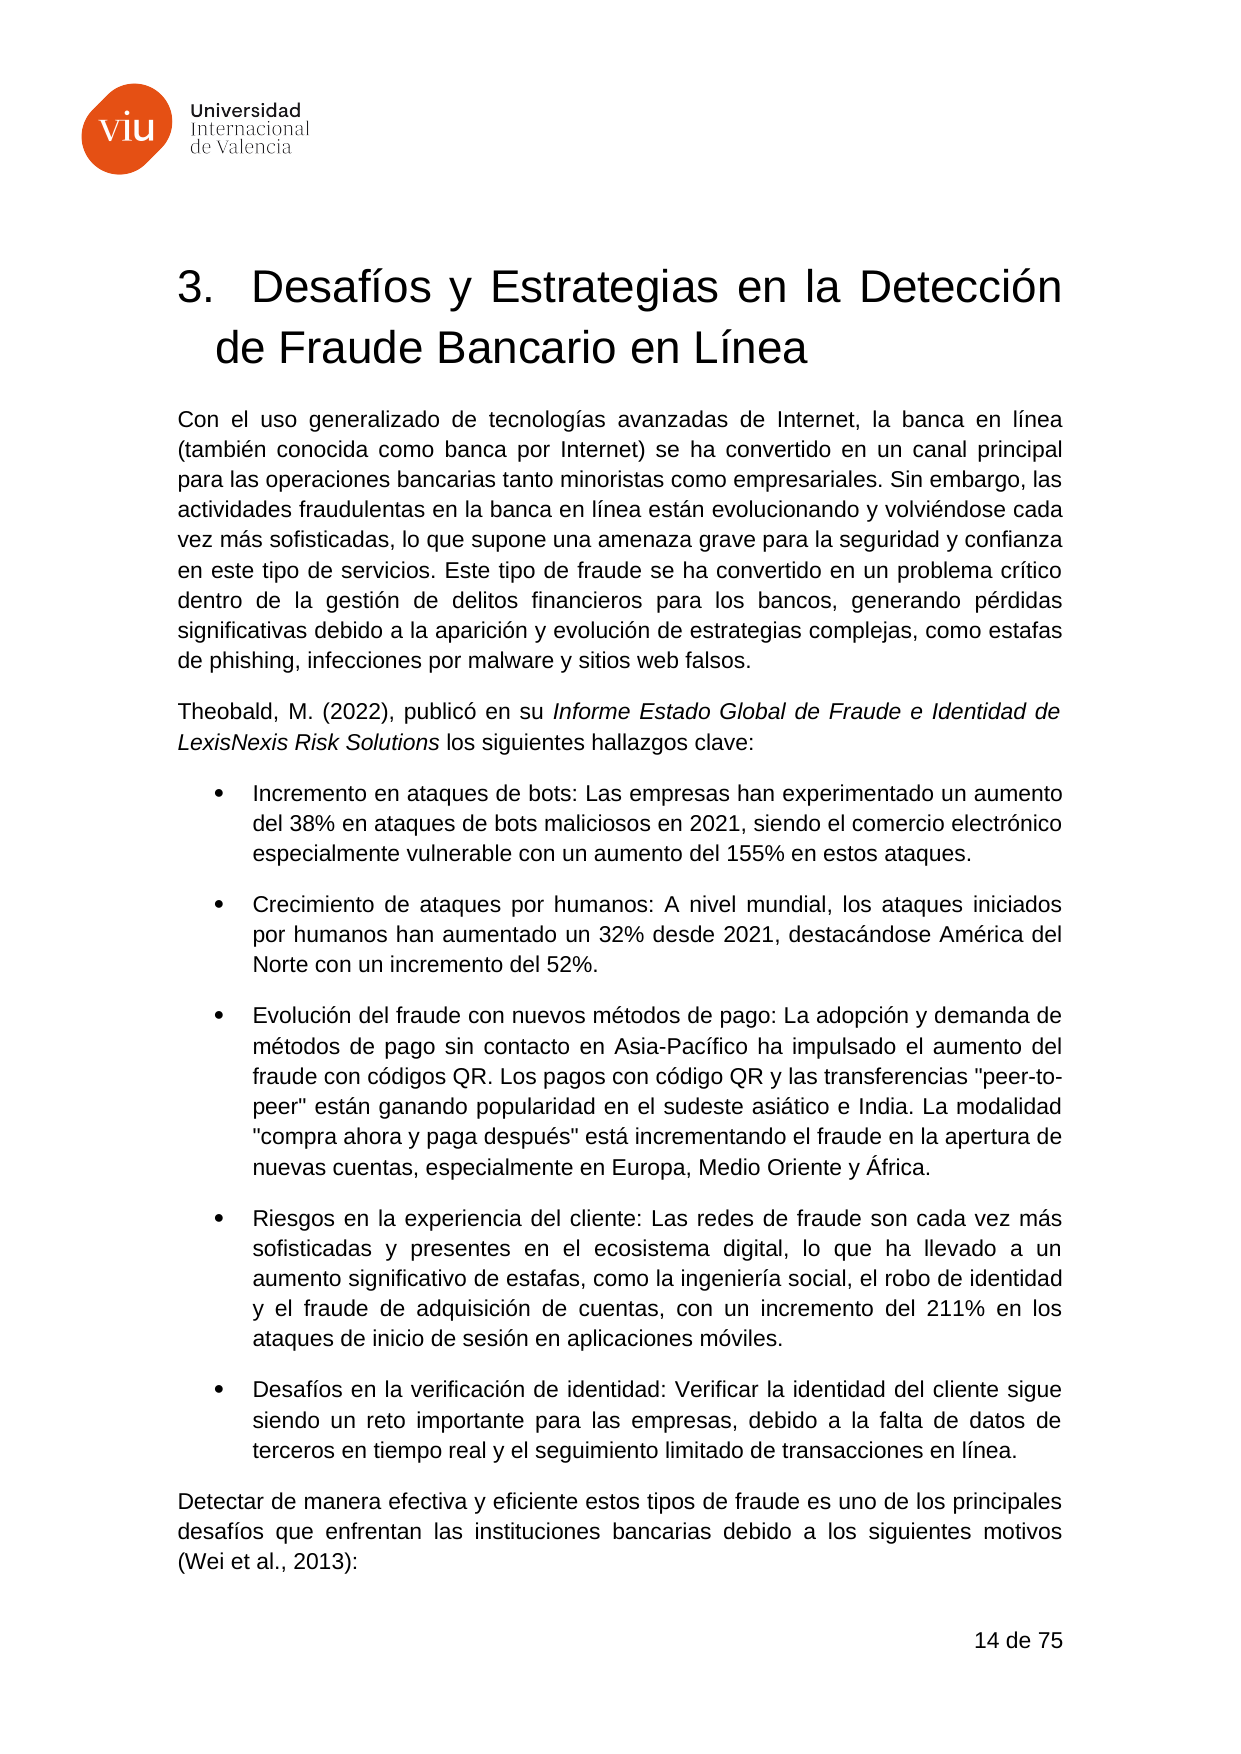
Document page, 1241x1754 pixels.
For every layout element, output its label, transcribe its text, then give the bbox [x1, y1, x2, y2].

text Con el uso generalizado de tecnologías avanzadas de Internet, la banca en línea (también conocida como banca por Internet) se ha convertido en un canal principal para las operaciones bancarias tanto minoristas como empresariales. Sin embargo, las actividades fraudulentas en la banca en línea están evolucionando y volviéndose cada vez más sofisticadas, lo que supone una amenaza grave para la seguridad y confianza en este tipo de servicios. Este tipo de fraude se ha convertido en un problema crítico dentro de la gestión de delitos financieros para los bancos, generando pérdidas significativas debido a la aparición y evolución de estrategias complejas, como estafas de phishing, infecciones por malware y sitios web falsos. [177, 406, 1063, 674]
list Desafíos en la verificación de identidad: Verificar la identidad del cliente sigue siendo un reto importante para las empresas, debido a la falta de datos de terceros en tiempo real y el seguimiento limitado de transacciones en línea. [215, 1376, 1063, 1463]
text Detectar de manera efectiva y eficiente estos tipos de fraude es uno de los principales desafíos que enfrentan las instituciones bancarias debido a los siguientes motivos (Wei et al., 2013): [177, 1488, 1063, 1575]
picture [60, 62, 330, 197]
list Evolución del fraude con nuevos métodos de pago: La adopción y demanda de métodos de pago sin contacto en Asia-Pacífico ha impulsado el aumento del fraude con códigos QR. Los pagos con código QR y las transferencias "peer-to-peer" están ganando popularidad en el sudeste asiático e India. La modalidad "compra ahora y paga después" está incrementando el fraude en la apertura de nuevas cuentas, especialmente en Europa, Medio Oriente y África. [215, 1002, 1063, 1180]
list Crecimiento de ataques por humanos: A nivel mundial, los ataques iniciados por humanos han aumentado un 32% desde 2021, destacándose América del Norte con un incremento del 52%. [215, 891, 1063, 978]
list Riesgos en la experiencia del cliente: Las redes de fraude son cada vez más sofisticadas y presentes en el ecosistema digital, lo que ha llevado a un aumento significativo de estafas, como la ingeniería social, el robo de identidad y el fraude de adquisición de cuentas, con un incremento del 211% en los ataques de inicio de sesión en aplicaciones móviles. [215, 1204, 1063, 1352]
subtitle Desafíos y Estrategias en la Detección de Fraude Bancario en Línea [177, 259, 1063, 373]
list Incremento en ataques de bots: Las empresas han experimentado un aumento del 38% en ataques de bots maliciosos en 2021, siendo el comercio electrónico especialmente vulnerable con un aumento del 155% en estos ataques. [215, 779, 1063, 866]
text Theobald, M. (2022), publicó en su Informe Estado Global de Fraude e Identidad de LexisNexis Risk Solutions los siguientes hallazgos clave: [177, 698, 1063, 755]
